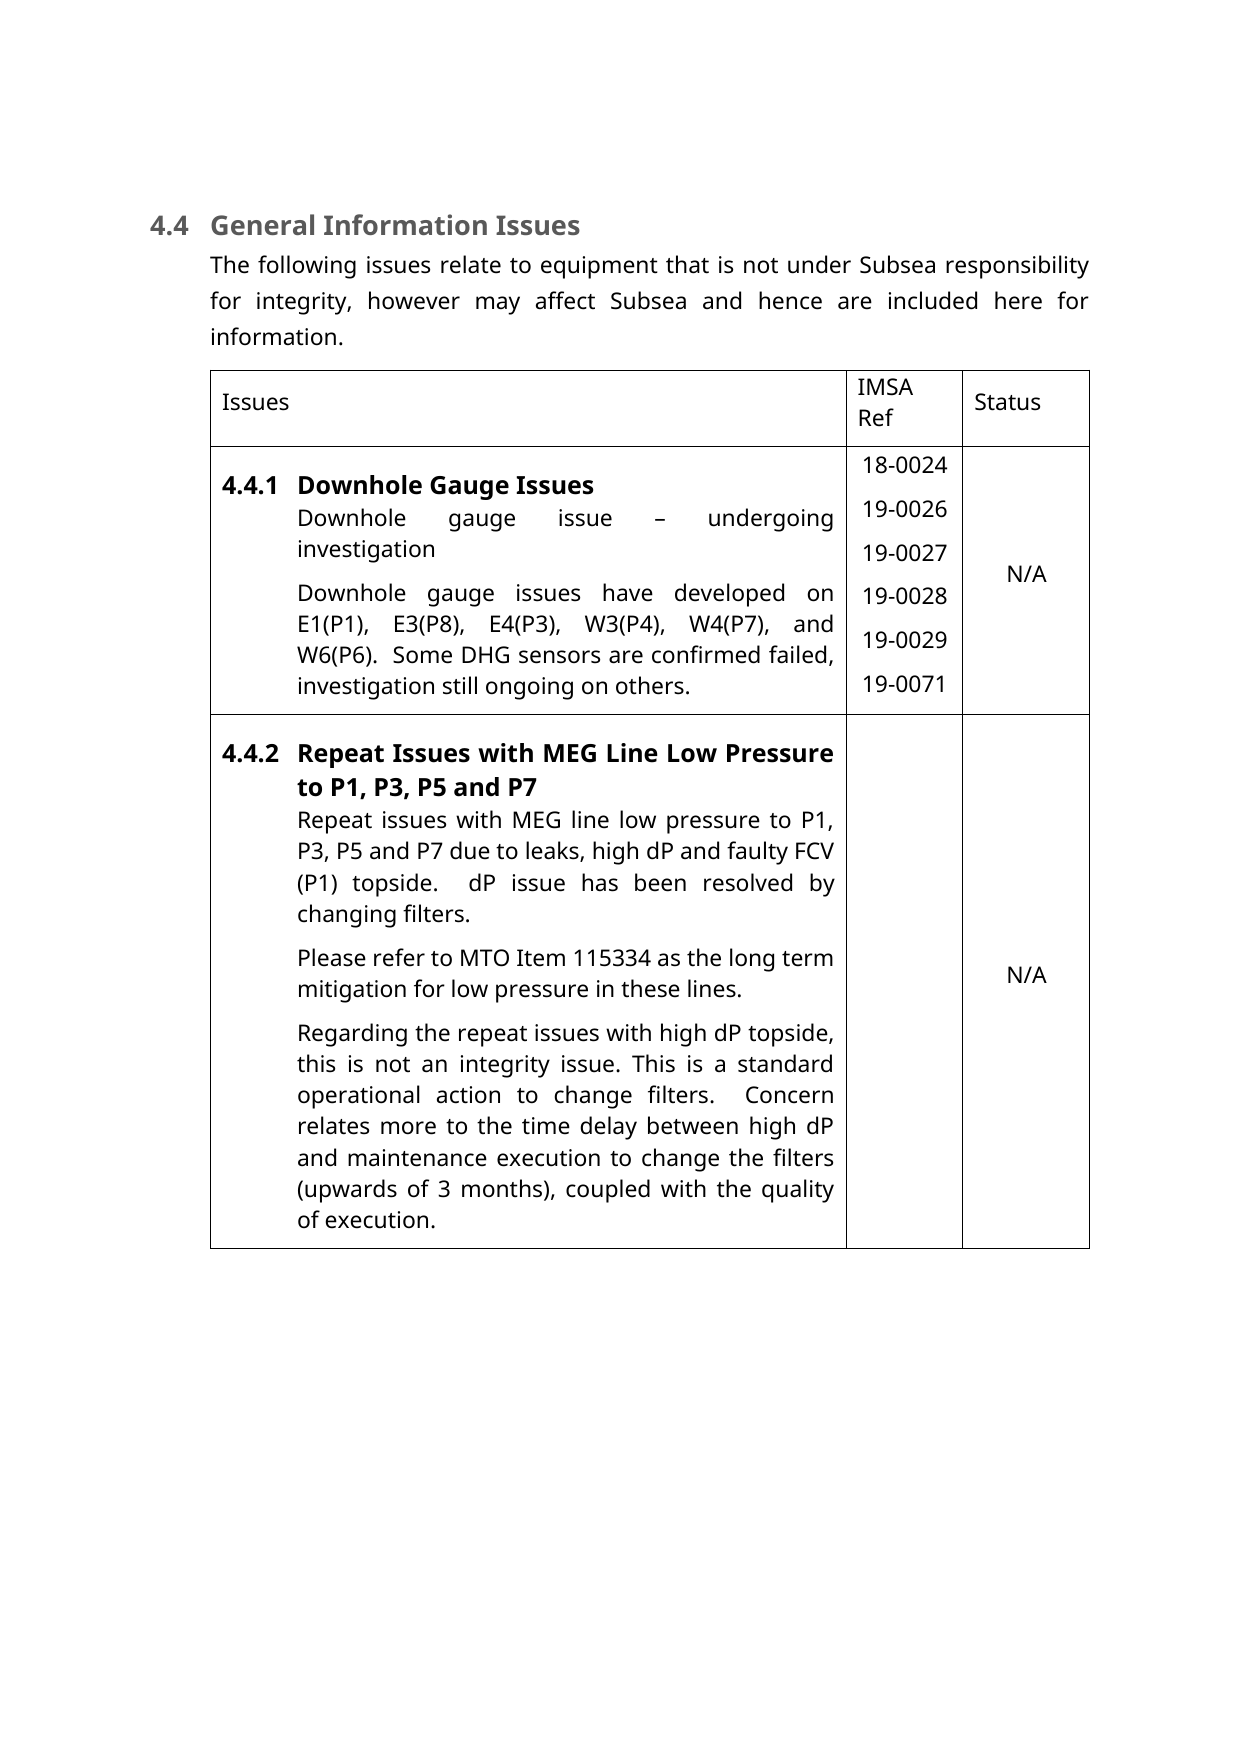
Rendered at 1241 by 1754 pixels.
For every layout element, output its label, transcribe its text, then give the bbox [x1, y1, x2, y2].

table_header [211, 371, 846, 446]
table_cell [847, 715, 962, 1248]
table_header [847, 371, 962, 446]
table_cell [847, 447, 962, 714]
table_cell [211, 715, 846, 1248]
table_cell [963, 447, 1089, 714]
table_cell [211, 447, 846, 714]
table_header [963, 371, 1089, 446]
subtitle General Information Issues [150, 207, 1090, 244]
text The following issues relate to equipment that is not under Subsea responsibility for integrity, however may affect Subsea and hence are included here for information. [210, 249, 1090, 352]
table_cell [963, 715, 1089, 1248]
